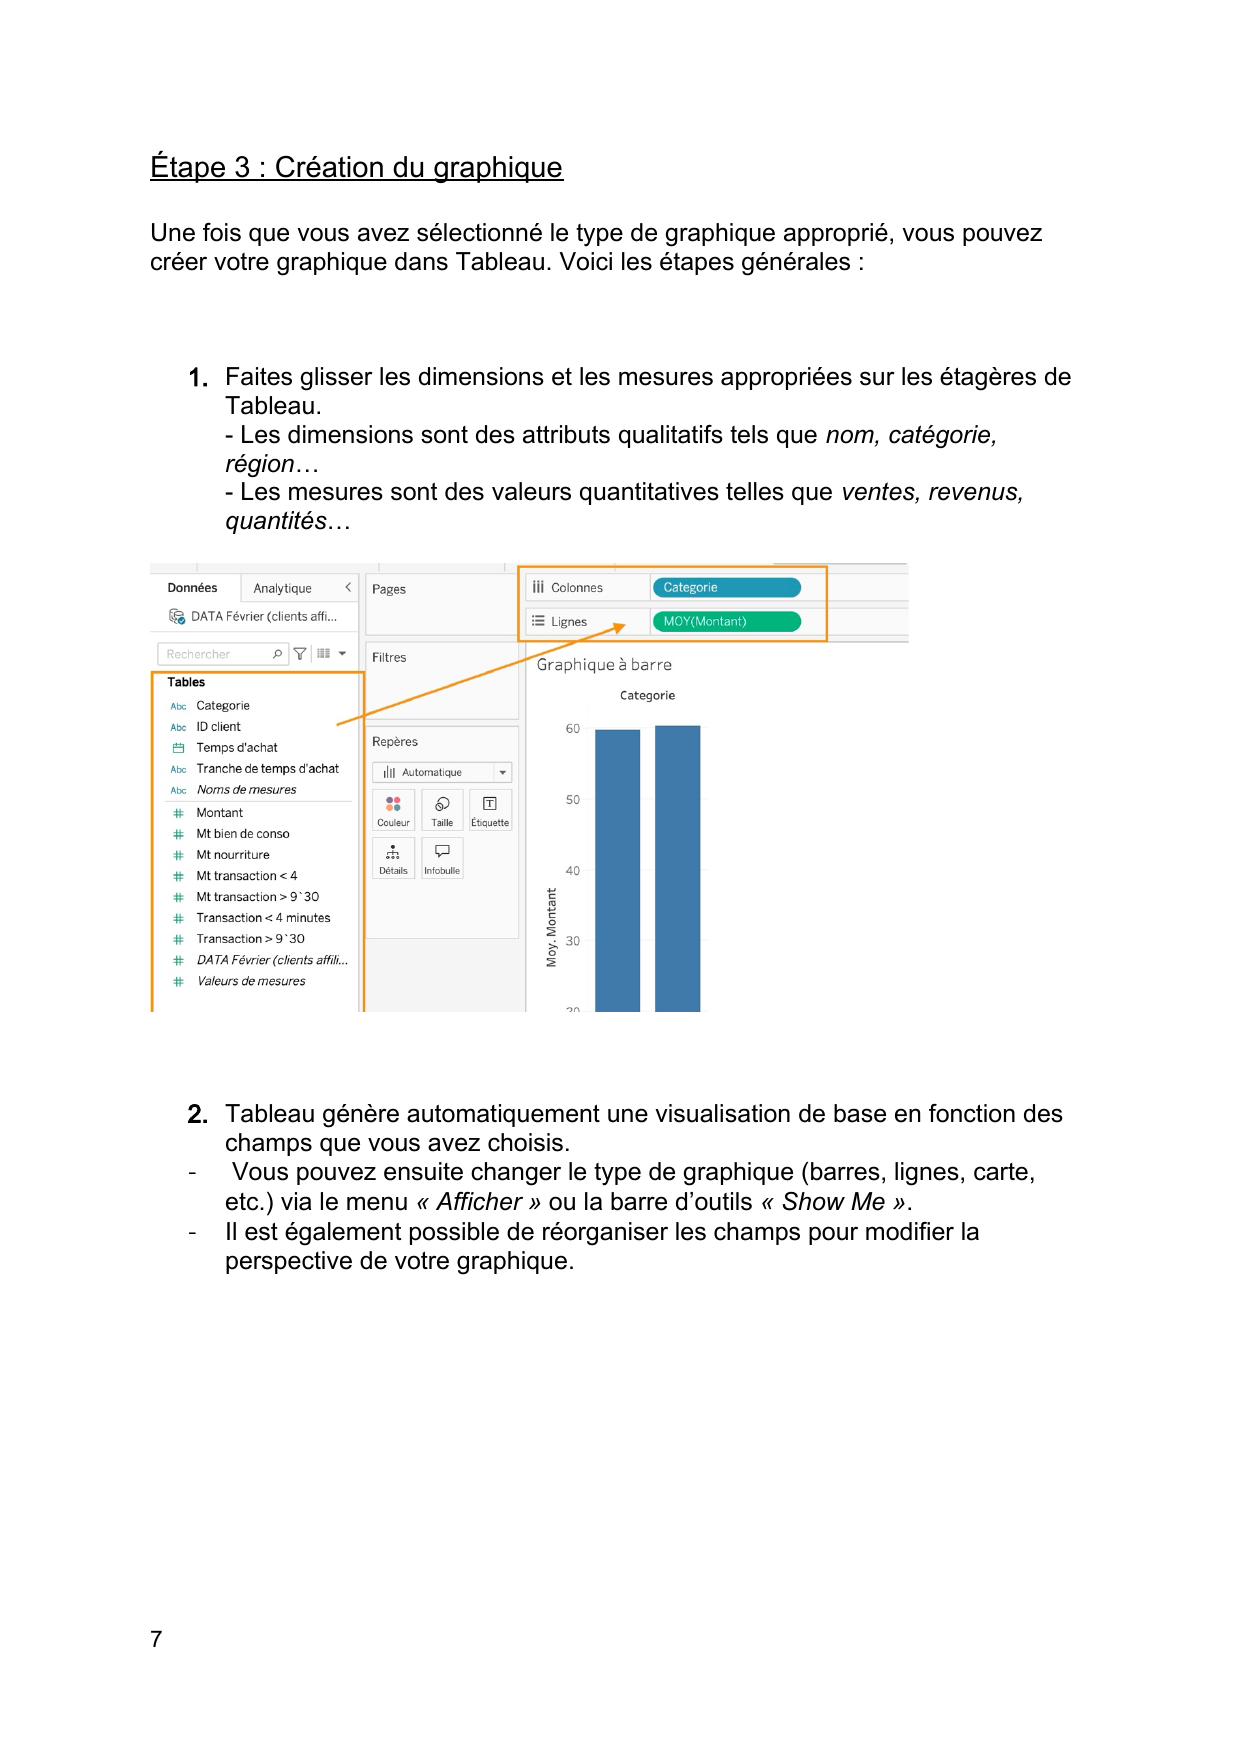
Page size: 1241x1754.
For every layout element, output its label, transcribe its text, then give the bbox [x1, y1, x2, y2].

list Faites glisser les dimensions et les mesures appropriées sur les étagères de Tableau. - Les dimensions sont des attributs qualitatifs tels que nom, catégorie, région… - Les mesures sont des valeurs quantitatives telles que ventes, revenus, quantités… [187, 362, 1090, 535]
list Tableau génère automatiquement une visualisation de base en fonction des champs que vous avez choisis. [187, 1099, 1090, 1156]
list Vous pouvez ensuite changer le type de graphique (barres, lignes, carte, etc.) via le menu « Afficher » ou la barre d’outils « Show Me ». [187, 1156, 1090, 1216]
list Il est également possible de réorganiser les champs pour modifier la perspective de votre graphique. [187, 1216, 1090, 1275]
subtitle Étape 3 : Création du graphique [150, 150, 1090, 183]
picture [150, 563, 909, 1012]
text Une fois que vous avez sélectionné le type de graphique approprié, vous pouvez créer votre graphique dans Tableau. Voici les étapes générales : [150, 218, 1090, 275]
